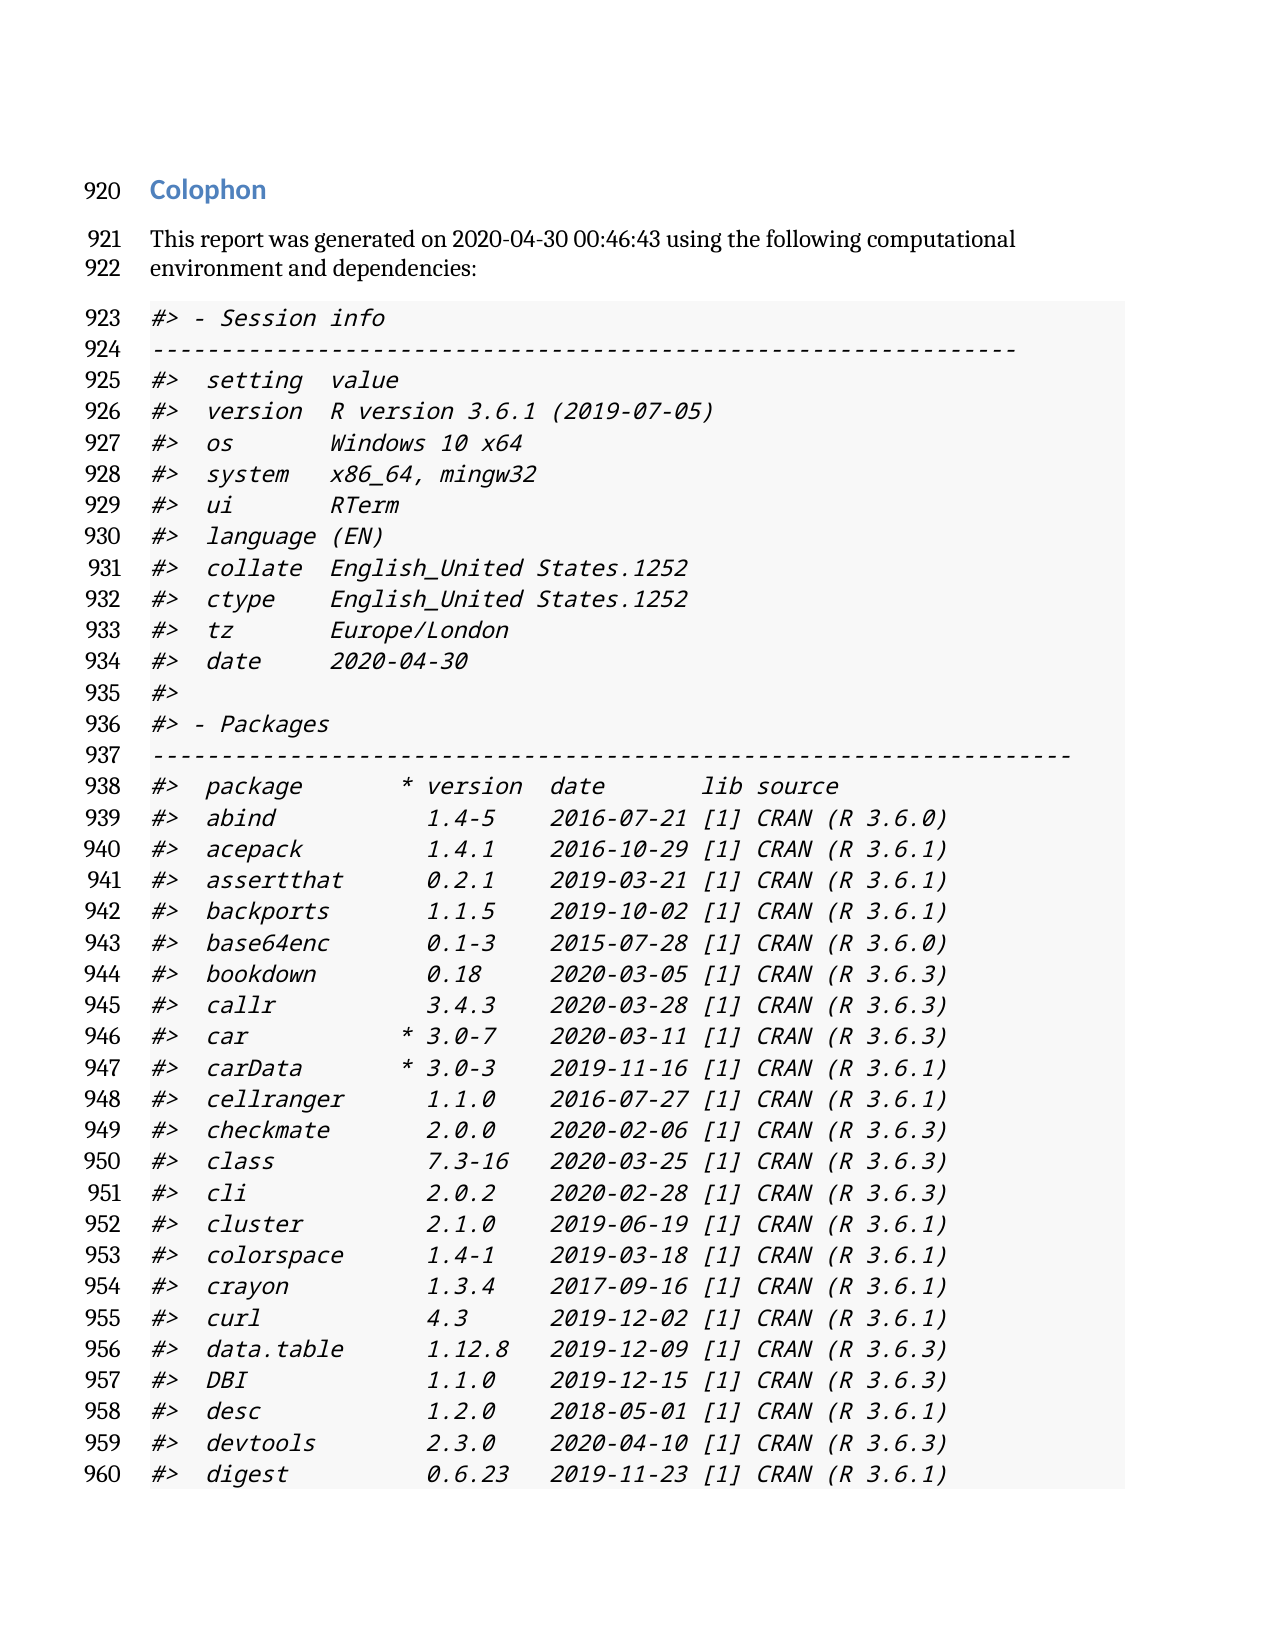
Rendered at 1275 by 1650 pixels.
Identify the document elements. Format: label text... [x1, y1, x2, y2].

subtitle Colophon [150, 171, 1125, 206]
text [150, 301, 1125, 1489]
text This report was generated on 2020-04-30 00:46:43 using the following computational environment and dependencies: [150, 225, 1125, 283]
